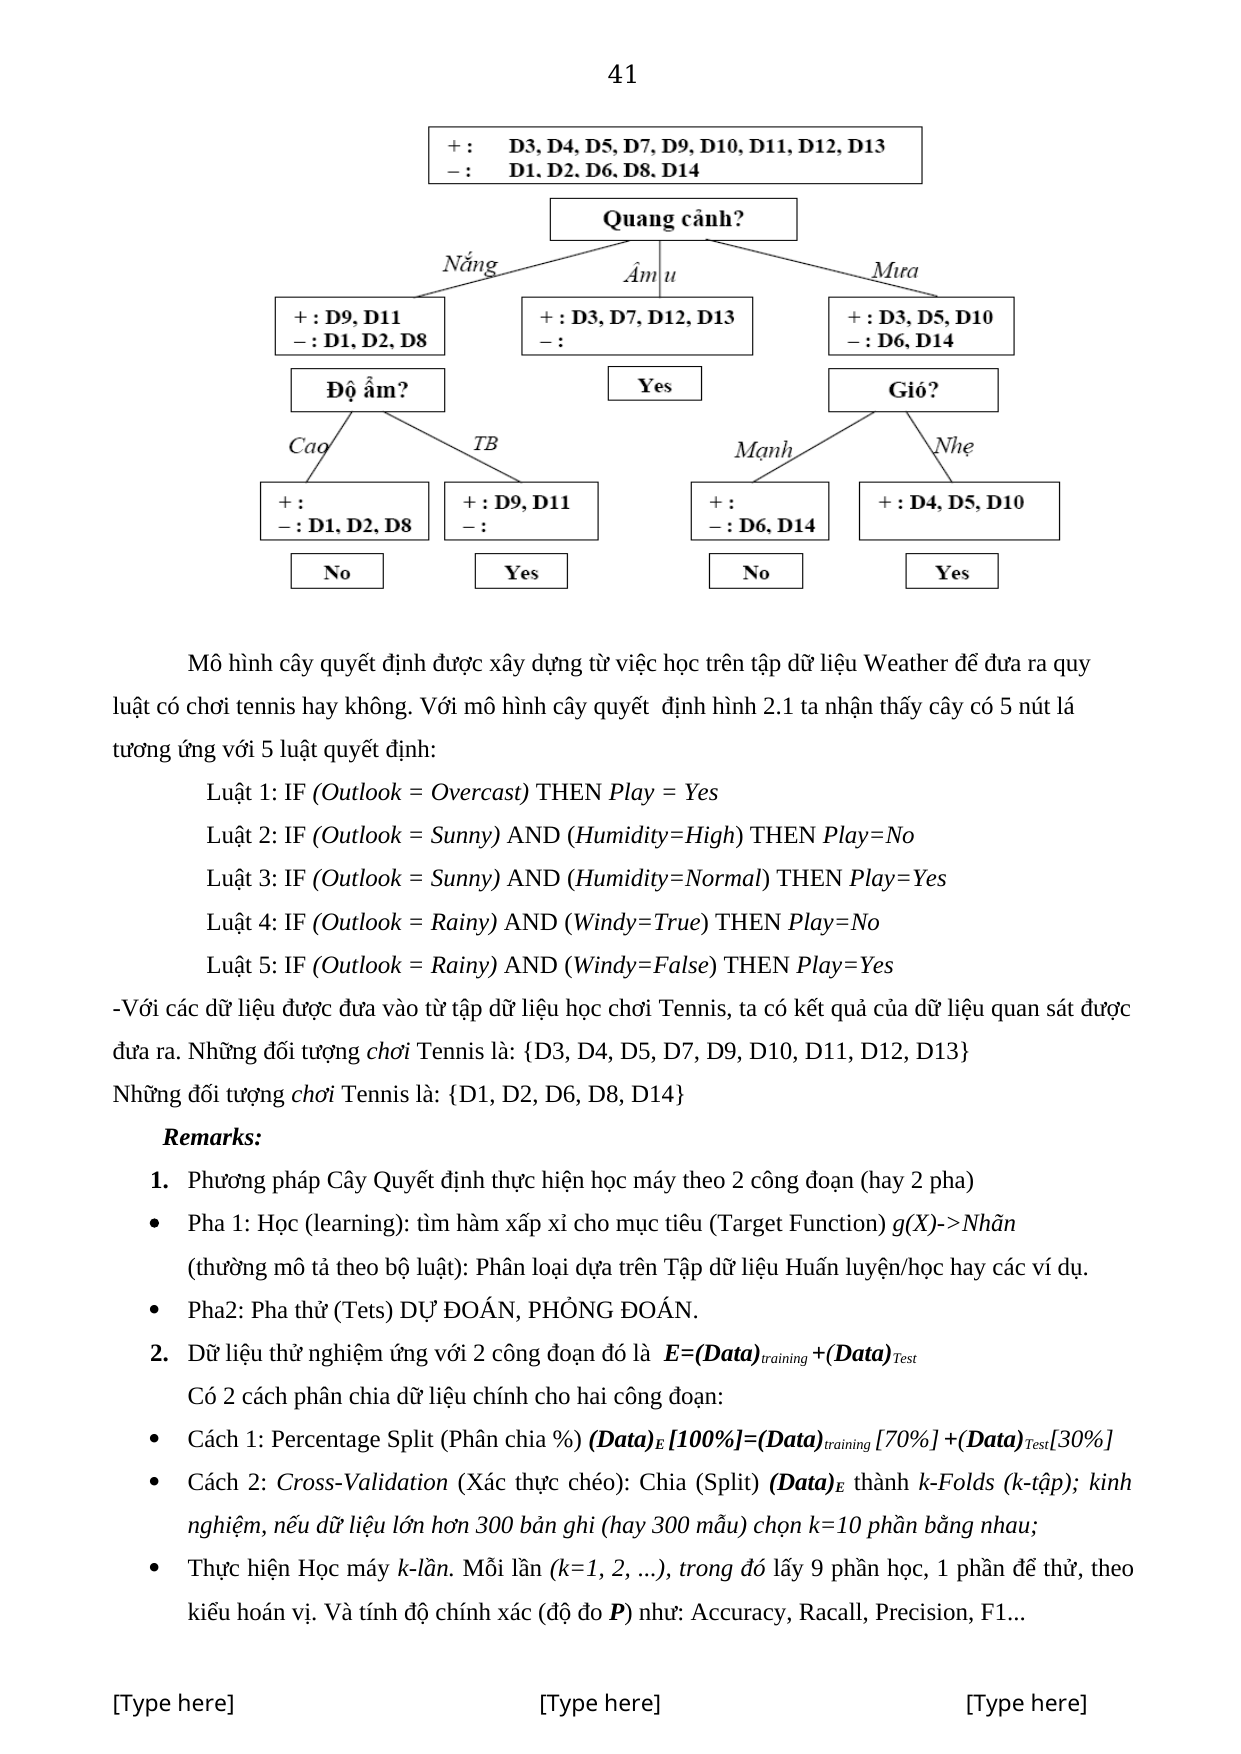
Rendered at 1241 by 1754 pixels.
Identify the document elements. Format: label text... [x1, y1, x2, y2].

text Luật 4: IF (Outlook = Rainy) AND (Windy=True) THEN Play=No [206, 907, 1134, 935]
text -Với các dữ liệu được đưa vào từ tập dữ liệu học chơi Tennis, ta có kết quả của dữ liệu quan sát được đưa ra. Những đối tượng chơi Tennis là: {D3, D4, D5, D7, D9, D10, D11, D12, D13} [112, 993, 1134, 1065]
list Cách 1: Percentage Split (Phân chia %) (Data)E [100%]=(Data)training [70%] +(Data)Test[30%] [150, 1424, 1134, 1453]
list Pha 1: Học (learning): tìm hàm xấp xỉ cho mục tiêu (Target Function) g(X)->Nhãn [150, 1208, 1134, 1237]
list Dữ liệu thử nghiệm ứng với 2 công đoạn đó là E=(Data)training +(Data)Test [150, 1338, 1134, 1367]
list Phương pháp Cây Quyết định thực hiện học máy theo 2 công đoạn (hay 2 pha) [150, 1165, 1134, 1194]
text Có 2 cách phân chia dữ liệu chính cho hai công đoạn: [187, 1381, 1134, 1410]
list Cách 2: Cross-Validation (Xác thực chéo): Chia (Split) (Data)E thành k-Folds (k-tập); kinh nghiệm, nếu dữ liệu lớn hơn 300 bản ghi (hay 300 mẫu) chọn k=10 phần bằng nhau; [150, 1467, 1134, 1539]
list Pha2: Pha thử (Tets) DỰ ĐOÁN, PHỎNG ĐOÁN. [150, 1295, 1134, 1323]
text Luật 2: IF (Outlook = Sunny) AND (Humidity=High) THEN Play=No [206, 820, 1134, 849]
text Mô hình cây quyết định được xây dựng từ việc học trên tập dữ liệu Weather để đưa ra quy luật có chơi tennis hay không. Với mô hình cây quyết định hình 2.1 ta nhận thấy cây có 5 nút lá tương ứng với 5 luật quyết định: [112, 648, 1134, 763]
text Luật 1: IF (Outlook = Overcast) THEN Play = Yes [206, 777, 1134, 806]
text Remarks: [112, 1122, 1134, 1151]
text Những đối tượng chơi Tennis là: {D1, D2, D6, D8, D14} [112, 1079, 1134, 1108]
list (thường mô tả theo bộ luật): Phân loại dựa trên Tập dữ liệu Huấn luyện/học hay các ví dụ. [187, 1252, 1134, 1280]
text Luật 3: IF (Outlook = Sunny) AND (Humidity=Normal) THEN Play=Yes [206, 863, 1134, 892]
text Luật 5: IF (Outlook = Rainy) AND (Windy=False) THEN Play=Yes [206, 950, 1134, 978]
list Thực hiện Học máy k-lần. Mỗi lần (k=1, 2, ...), trong đó lấy 9 phần học, 1 phần để thử, theo kiểu hoán vị. Và tính độ chính xác (độ đo P) như: Accuracy, Racall, Precision, F1... [150, 1553, 1134, 1625]
